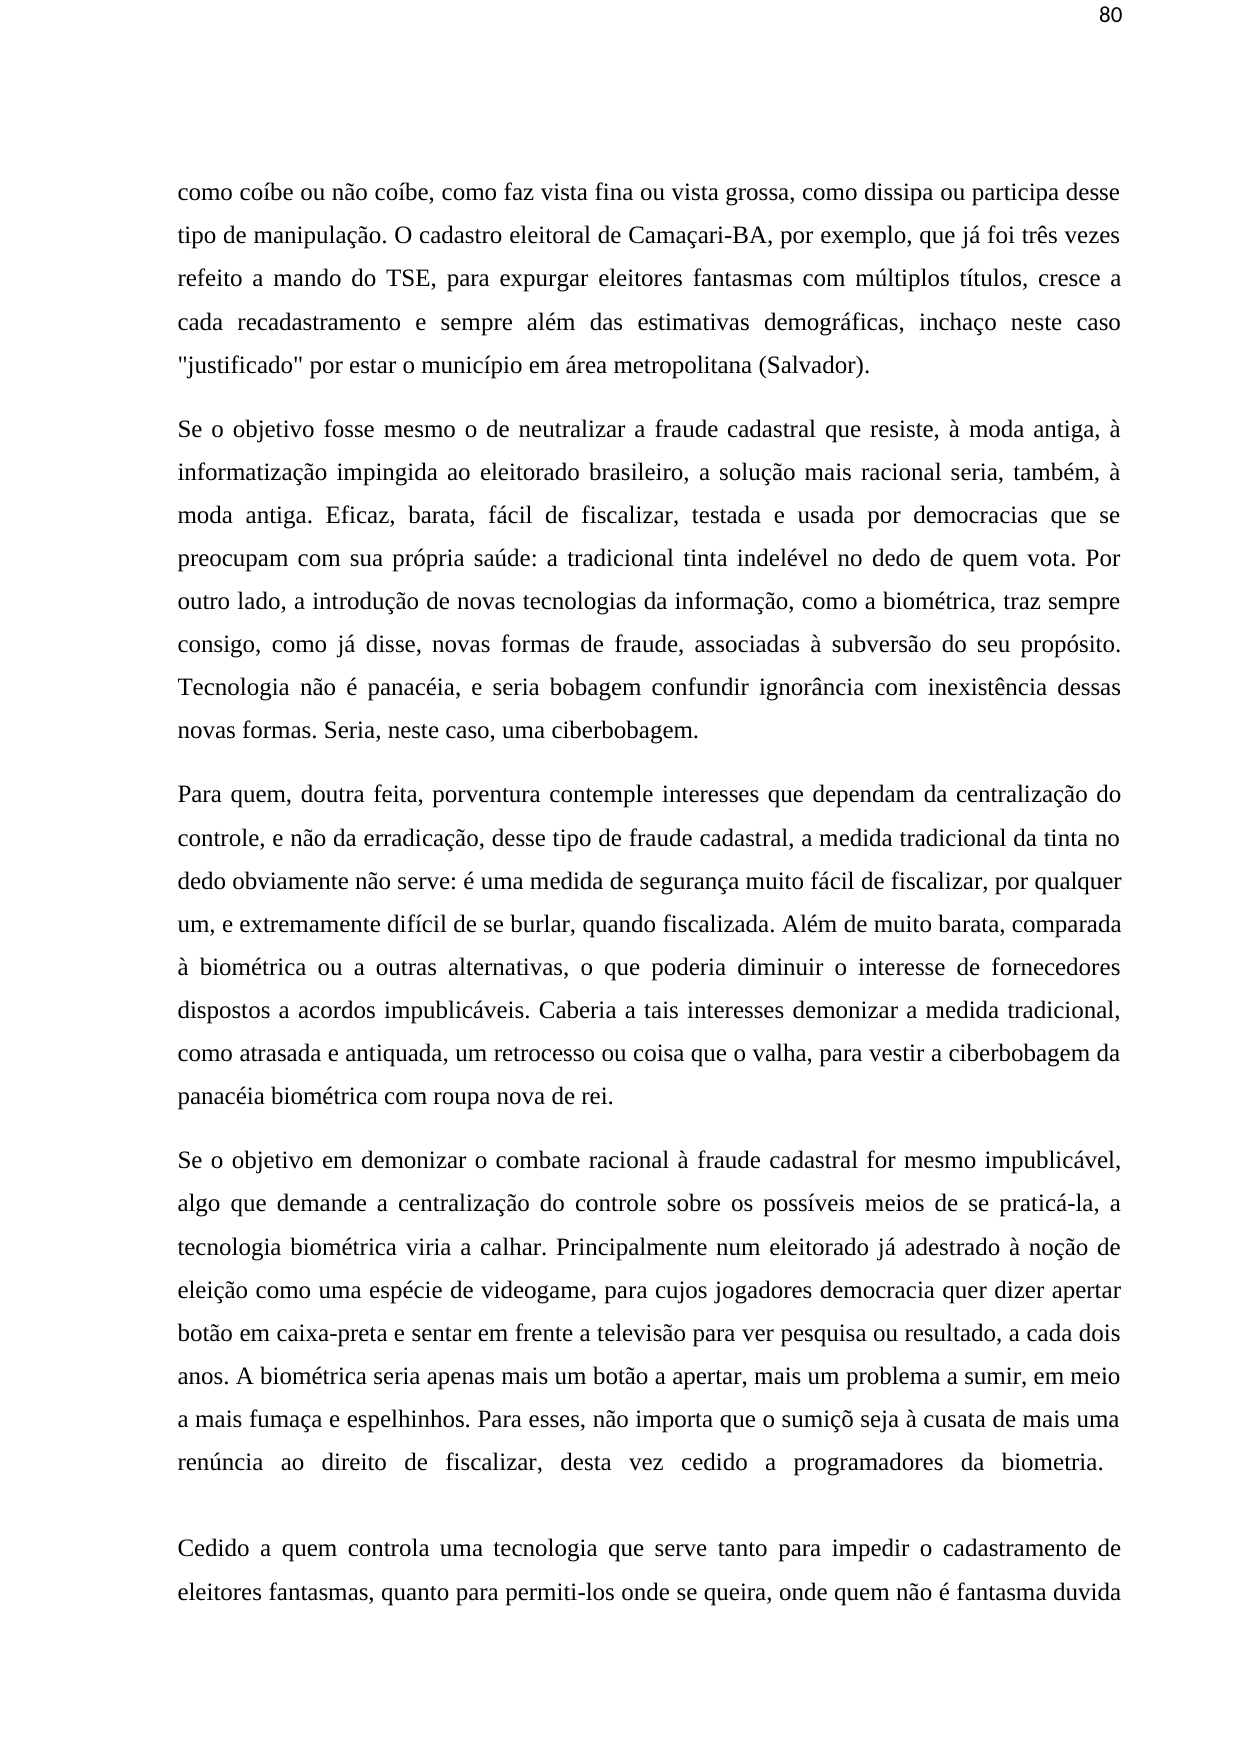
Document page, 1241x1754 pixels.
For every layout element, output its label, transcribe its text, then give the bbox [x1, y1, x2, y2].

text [177, 177, 1122, 378]
text Se o objetivo fosse mesmo o de neutralizar a fraude cadastral que resiste, à moda antiga, à informatização impingida ao eleitorado brasileiro, a solução mais racional seria, também, à moda antiga. Eficaz, barata, fácil de fiscalizar, testada e usada por democracias que se preocupam com sua própria saúde: a tradicional tinta indelével no dedo de quem vota. Por outro lado, a introdução de novas tecnologias da informação, como a biométrica, traz sempre consigo, como já disse, novas formas de fraude, associadas à subversão do seu propósito. Tecnologia não é panacéia, e seria bobagem confundir ignorância com inexistência dessas novas formas. Seria, neste caso, uma ciberbobagem. [177, 414, 1122, 744]
text Para quem, doutra feita, porventura contemple interesses que dependam da centralização do controle, e não da erradicação, desse tipo de fraude cadastral, a medida tradicional da tinta no dedo obviamente não serve: é uma medida de segurança muito fácil de fiscalizar, por qualquer um, e extremamente difícil de se burlar, quando fiscalizada. Além de muito barata, comparada à biométrica ou a outras alternativas, o que poderia diminuir o interesse de fornecedores dispostos a acordos impublicáveis. Caberia a tais interesses demonizar a medida tradicional, como atrasada e antiquada, um retrocesso ou coisa que o valha, para vestir a ciberbobagem da panacéia biométrica com roupa nova de rei. [177, 779, 1122, 1110]
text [177, 1145, 1122, 1605]
